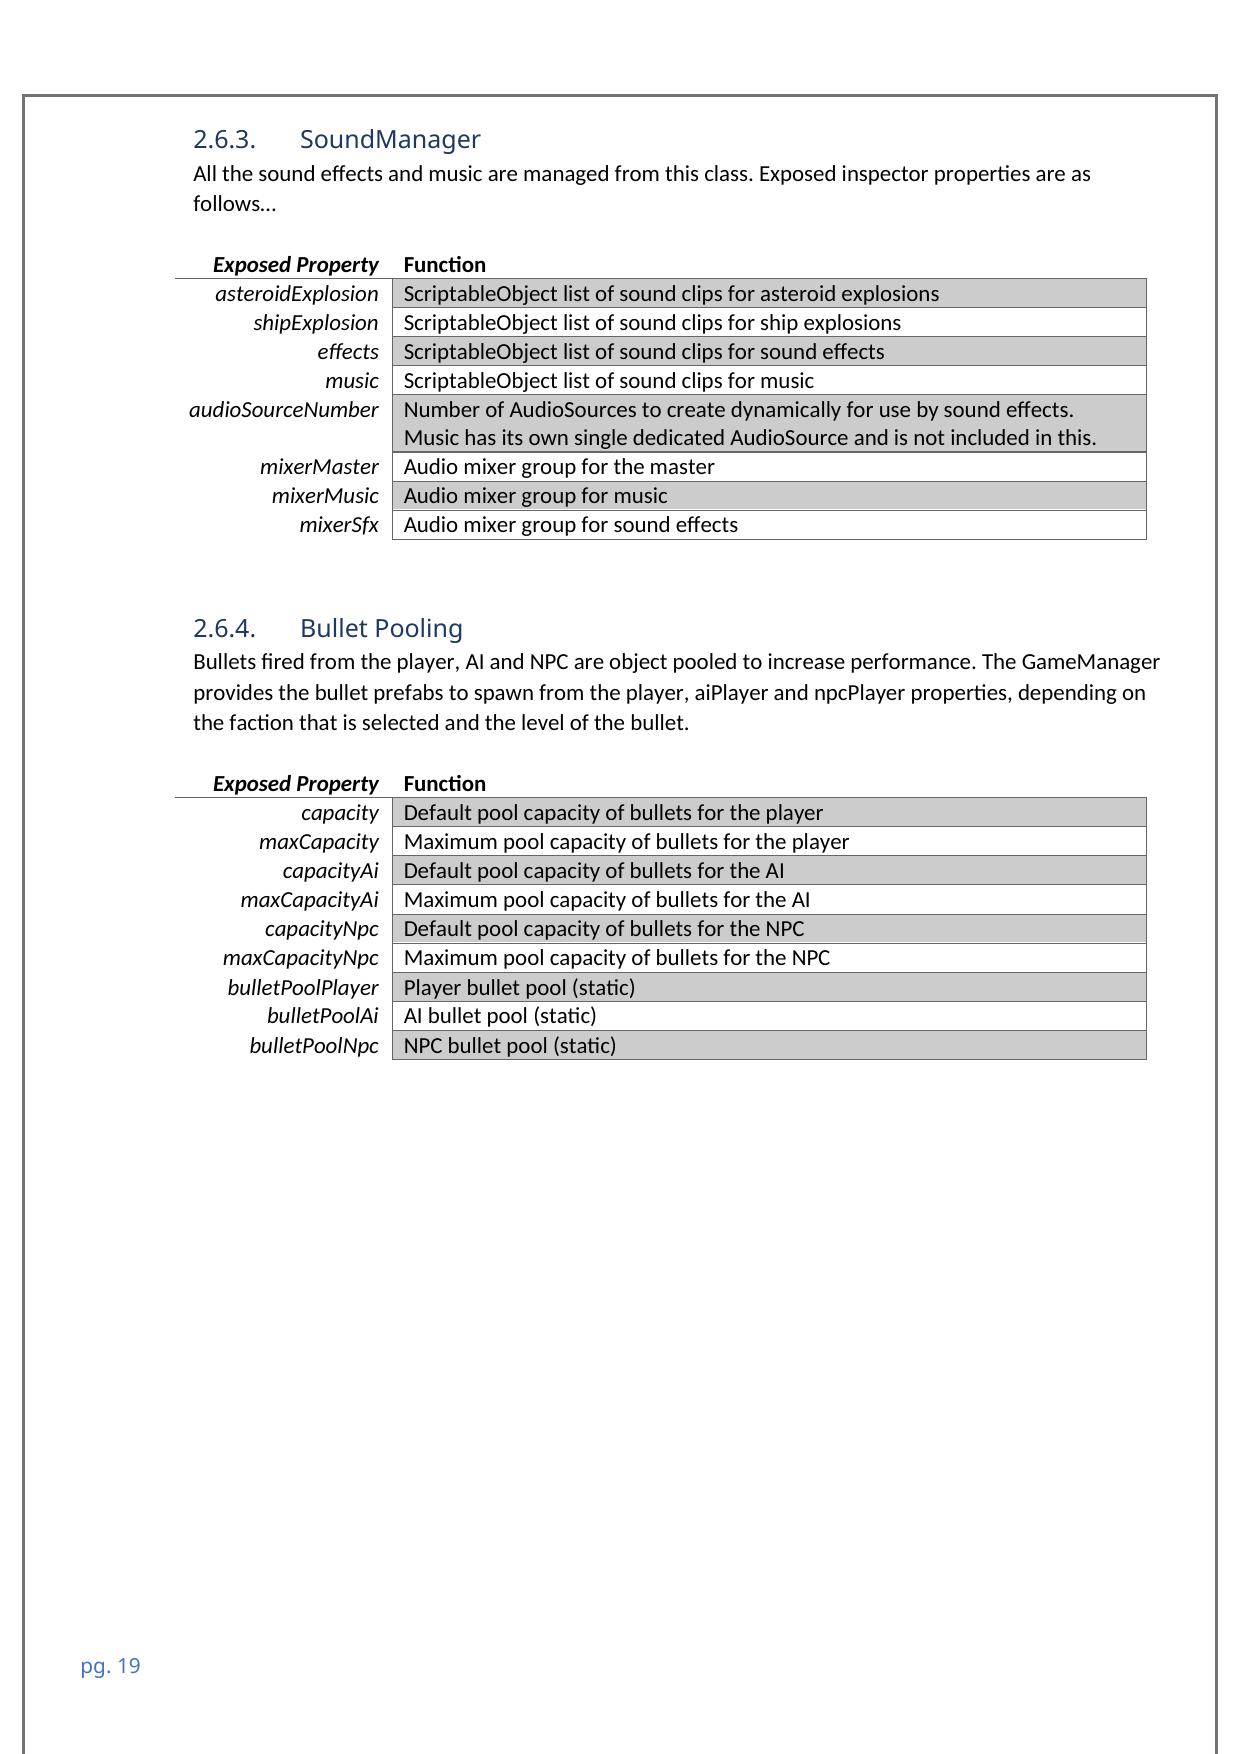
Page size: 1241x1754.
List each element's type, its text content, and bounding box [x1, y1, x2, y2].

table_cell audioSourceNumber [175, 394, 392, 451]
table_cell Maximum pool capacity of bullets for the NPC [393, 944, 1146, 972]
table_header Exposed Property [175, 250, 392, 278]
table_cell music [175, 365, 392, 394]
table_cell Maximum pool capacity of bullets for the player [393, 827, 1146, 855]
table_cell Default pool capacity of bullets for the AI [393, 856, 1146, 884]
table_cell Maximum pool capacity of bullets for the AI [393, 885, 1146, 913]
table_cell ScriptableObject list of sound clips for sound effects [393, 337, 1146, 365]
table_cell capacity [175, 798, 392, 826]
table_cell Audio mixer group for music [393, 482, 1146, 509]
text All the sound effects and music are managed from this class. Exposed inspector properties are as follows… [193, 159, 1165, 217]
table_cell mixerMaster [175, 451, 392, 481]
table_cell bulletPoolNpc [175, 1030, 392, 1059]
table_cell asteroidExplosion [175, 279, 392, 307]
table_cell ScriptableObject list of sound clips for music [393, 366, 1146, 394]
table_cell capacityAi [175, 855, 392, 884]
subtitle Bullet Pooling [193, 611, 1165, 645]
table_cell Number of AudioSources to create dynamically for use by sound effects. Music has its own single dedicated AudioSource and is not included in this. [393, 395, 1146, 451]
table_cell maxCapacity [175, 826, 392, 855]
table_cell Default pool capacity of bullets for the player [393, 798, 1146, 826]
table_cell AI bullet pool (static) [393, 1002, 1146, 1030]
table_header Exposed Property [175, 769, 392, 797]
table_cell ScriptableObject list of sound clips for asteroid explosions [393, 279, 1146, 307]
table_cell capacityNpc [175, 914, 392, 942]
table_cell shipExplosion [175, 307, 392, 336]
table_cell maxCapacityNpc [175, 943, 392, 972]
table_cell effects [175, 336, 392, 365]
table_cell Default pool capacity of bullets for the NPC [393, 915, 1146, 942]
table_cell Player bullet pool (static) [393, 973, 1146, 1001]
table_cell bulletPoolAi [175, 1001, 392, 1030]
table_cell maxCapacityAi [175, 884, 392, 913]
table_header Function [392, 769, 1146, 797]
table_cell ScriptableObject list of sound clips for ship explosions [393, 308, 1146, 336]
table_header Function [392, 250, 1146, 278]
text Bullets fired from the player, AI and NPC are object pooled to increase performance. The GameManager provides the bullet prefabs to spawn from the player, aiPlayer and npcPlayer properties, depending on the faction that is selected and the level of the bullet. [193, 647, 1165, 736]
table_cell bulletPoolPlayer [175, 972, 392, 1001]
subtitle SoundManager [193, 122, 1165, 156]
table_cell NPC bullet pool (static) [393, 1031, 1146, 1059]
table_cell Audio mixer group for the master [393, 453, 1146, 481]
table_cell Audio mixer group for sound effects [393, 511, 1146, 539]
table_cell mixerSfx [175, 510, 392, 539]
table_cell mixerMusic [175, 481, 392, 509]
